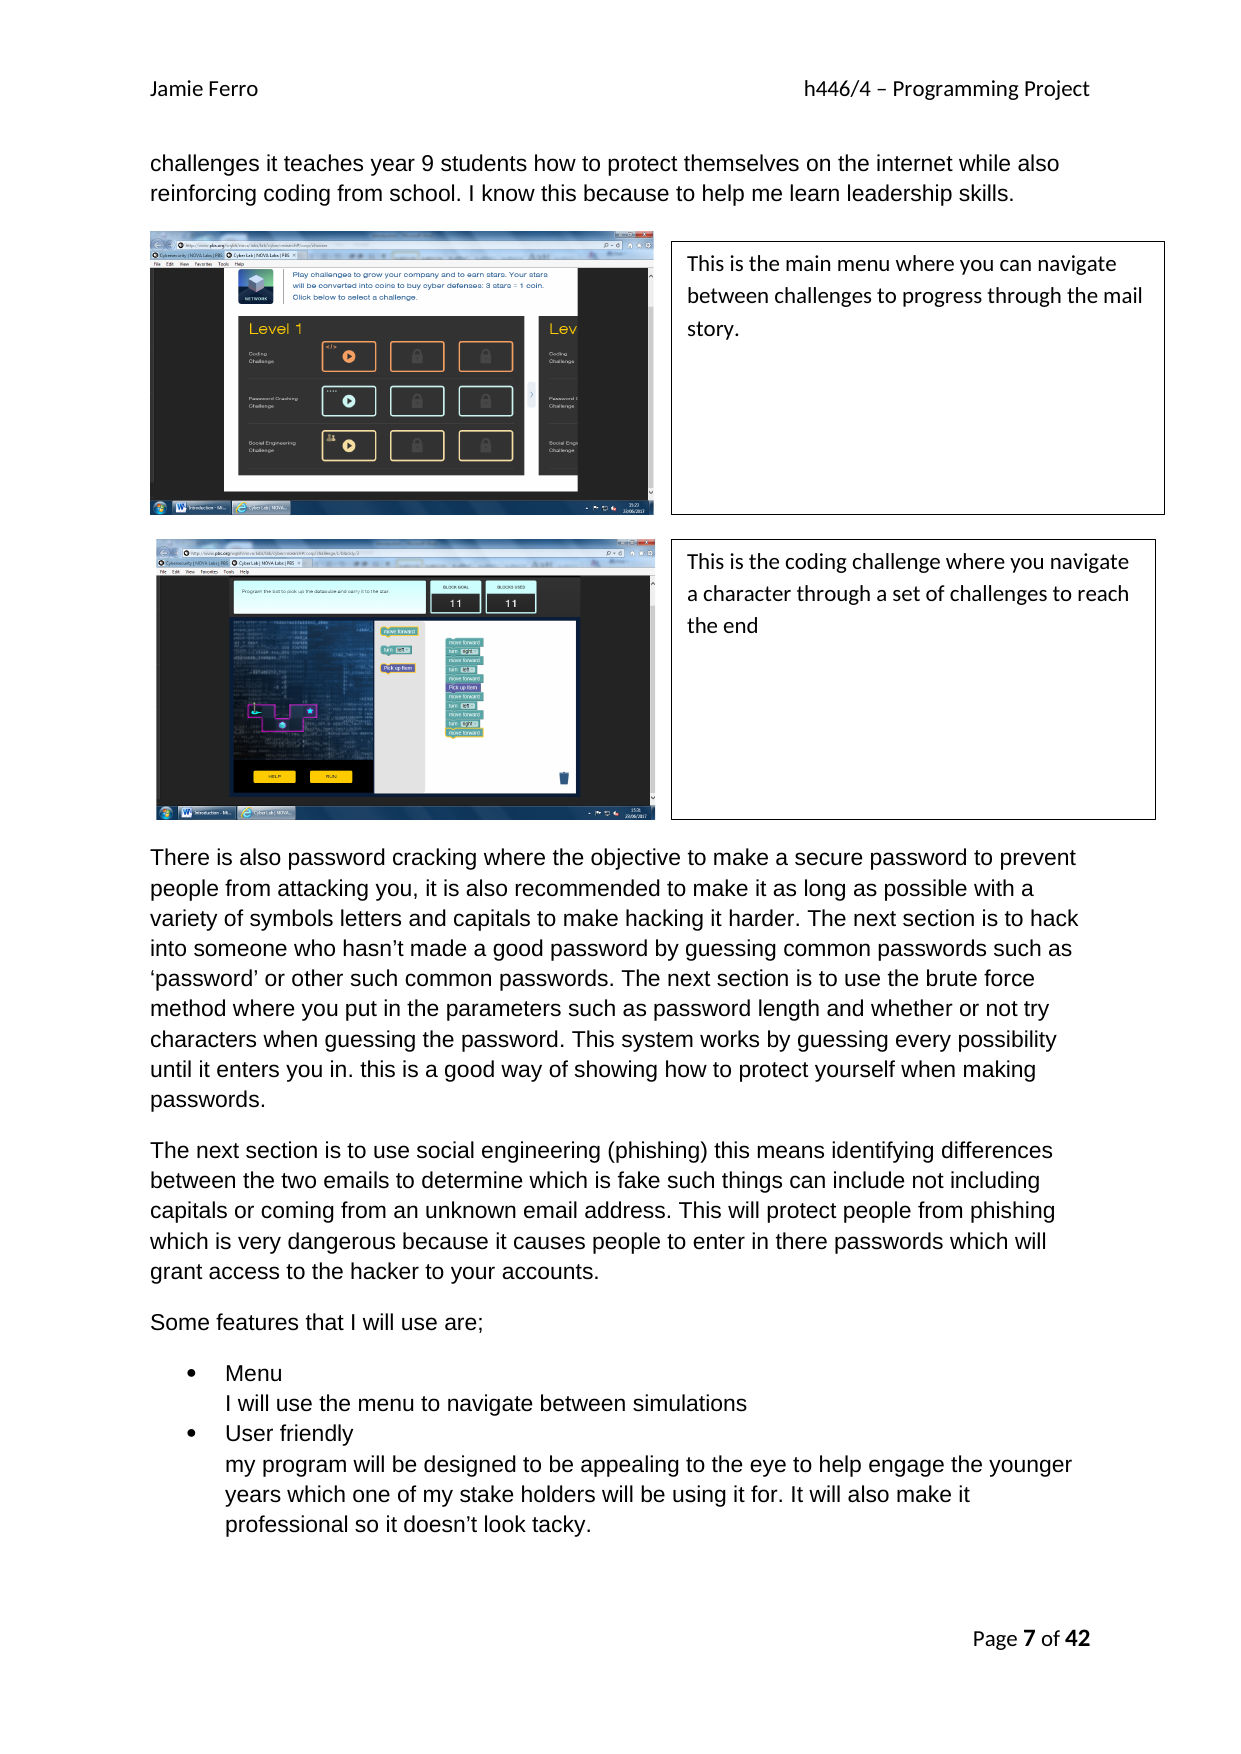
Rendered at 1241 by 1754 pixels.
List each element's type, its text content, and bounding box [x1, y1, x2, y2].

picture [150, 231, 654, 515]
picture [156, 539, 656, 820]
text Some features that I will use are; [150, 1309, 1090, 1335]
text There is also password cracking where the objective to make a secure password to prevent people from attacking you, it is also recommended to make it as long as possible with a variety of symbols letters and capitals to make hacking it harder. The next section is to hack into someone who hasn’t made a good password by guessing common passwords such as ‘password’ or other such common passwords. The next section is to use the brute force method where you put in the parameters such as password length and whether or not try characters when guessing the password. This system works by guessing every possibility until it enters you in. this is a good way of showing how to protect yourself when making passwords. [150, 844, 1090, 1112]
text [150, 150, 1090, 207]
text The next section is to use social engineering (phishing) this means identifying differences between the two emails to determine which is fake such things can include not including capitals or coming from an unknown email address. This will protect people from phishing which is very dangerous because it causes people to enter in there passwords which will grant access to the hacker to your accounts. [150, 1137, 1090, 1284]
list Menu I will use the menu to navigate between simulations [187, 1360, 1090, 1417]
list User friendly my program will be designed to be appealing to the eye to help engage the younger years which one of my stake holders will be using it for. It will also make it professional so it doesn’t look tacky. [187, 1420, 1090, 1537]
